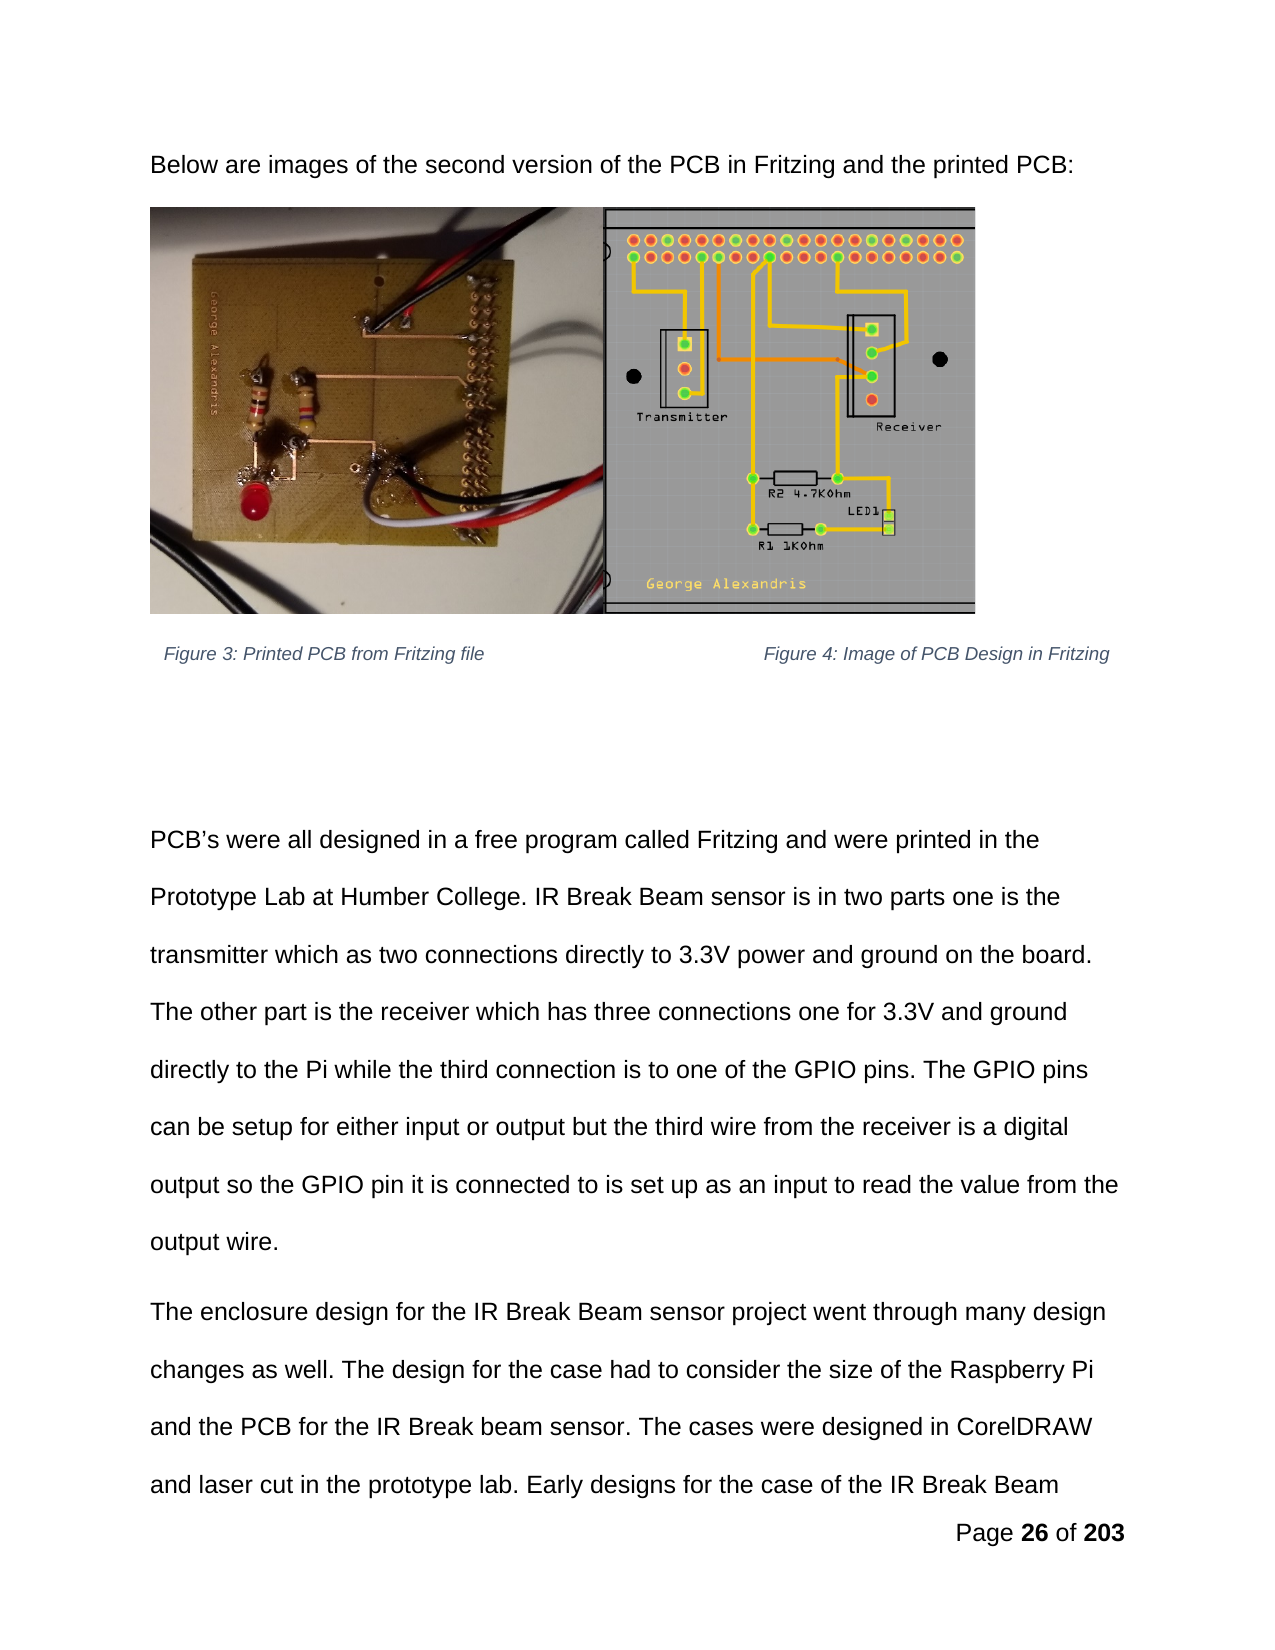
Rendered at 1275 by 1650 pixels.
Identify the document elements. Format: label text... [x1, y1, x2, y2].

text Figure 3: Printed PCB from Fritzing file Figure 4: Image of PCB Design in Fritzing [150, 642, 1125, 664]
text PCB’s were all designed in a free program called Fritzing and were printed in the Prototype Lab at Humber College. IR Break Beam sensor is in two parts one is the transmitter which as two connections directly to 3.3V power and ground on the board. The other part is the receiver which has three connections one for 3.3V and ground directly to the Pi while the third connection is to one of the GPIO pins. The GPIO pins can be setup for either input or output but the third wire from the receiver is a digital output so the GPIO pin it is connected to is set up as an input to read the value from the output wire. [150, 825, 1125, 1256]
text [150, 1297, 1125, 1499]
picture [150, 207, 976, 614]
